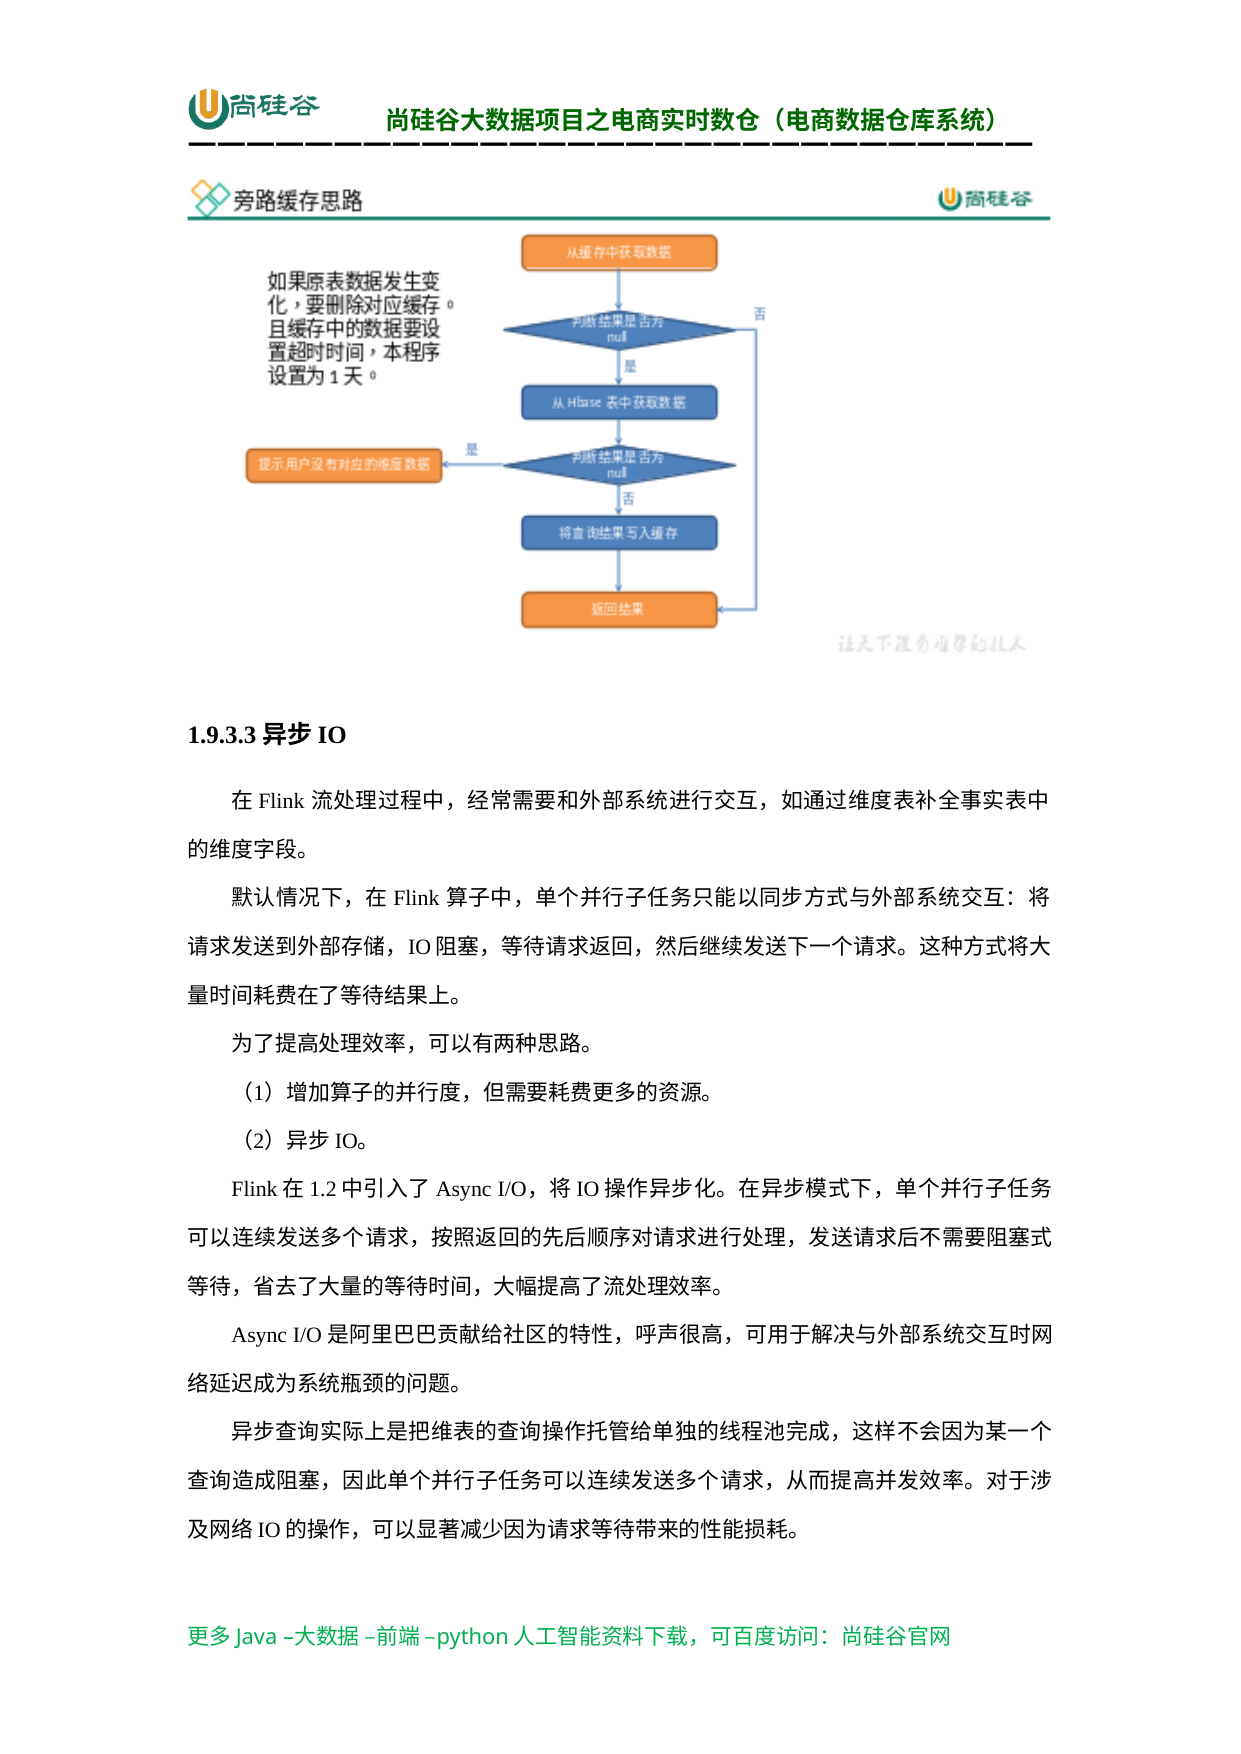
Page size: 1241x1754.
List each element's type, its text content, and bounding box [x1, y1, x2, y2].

text 为了提高处理效率，可以有两种思路。 [187, 1026, 1053, 1058]
text 默认情况下，在Flink 算子中，单个并行子任务只能以同步方式与外部系统交互：将请求发送到外部存储，IO阻塞，等待请求返回，然后继续发送下一个请求。这种方式将大量时间耗费在了等待结果上。 [187, 880, 1053, 1010]
text 异步IO [187, 700, 1053, 765]
picture [187, 88, 320, 130]
text 在Flink 流处理过程中，经常需要和外部系统进行交互，如通过维度表补全事实表中的维度字段。 [187, 783, 1053, 864]
text （1）增加算子的并行度，但需要耗费更多的资源。 [187, 1074, 1053, 1107]
text （2）异步 IO。 [187, 1122, 1053, 1155]
text 异步查询实际上是把维表的查询操作托管给单独的线程池完成，这样不会因为某一个查询造成阻塞，因此单个并行子任务可以连续发送多个请求，从而提高并发效率。对于涉及网络IO的操作，可以显著减少因为请求等待带来的性能损耗。 [187, 1414, 1053, 1544]
text Flink在1.2中引入了Async I/O，将IO操作异步化。在异步模式下，单个并行子任务可以连续发送多个请求，按照返回的先后顺序对请求进行处理，发送请求后不需要阻塞式等待，省去了大量的等待时间，大幅提高了流处理效率。 [187, 1171, 1053, 1301]
text Async I/O 是阿里巴巴贡献给社区的特性，呼声很高，可用于解决与外部系统交互时网络延迟成为系统瓶颈的问题。 [187, 1317, 1053, 1398]
